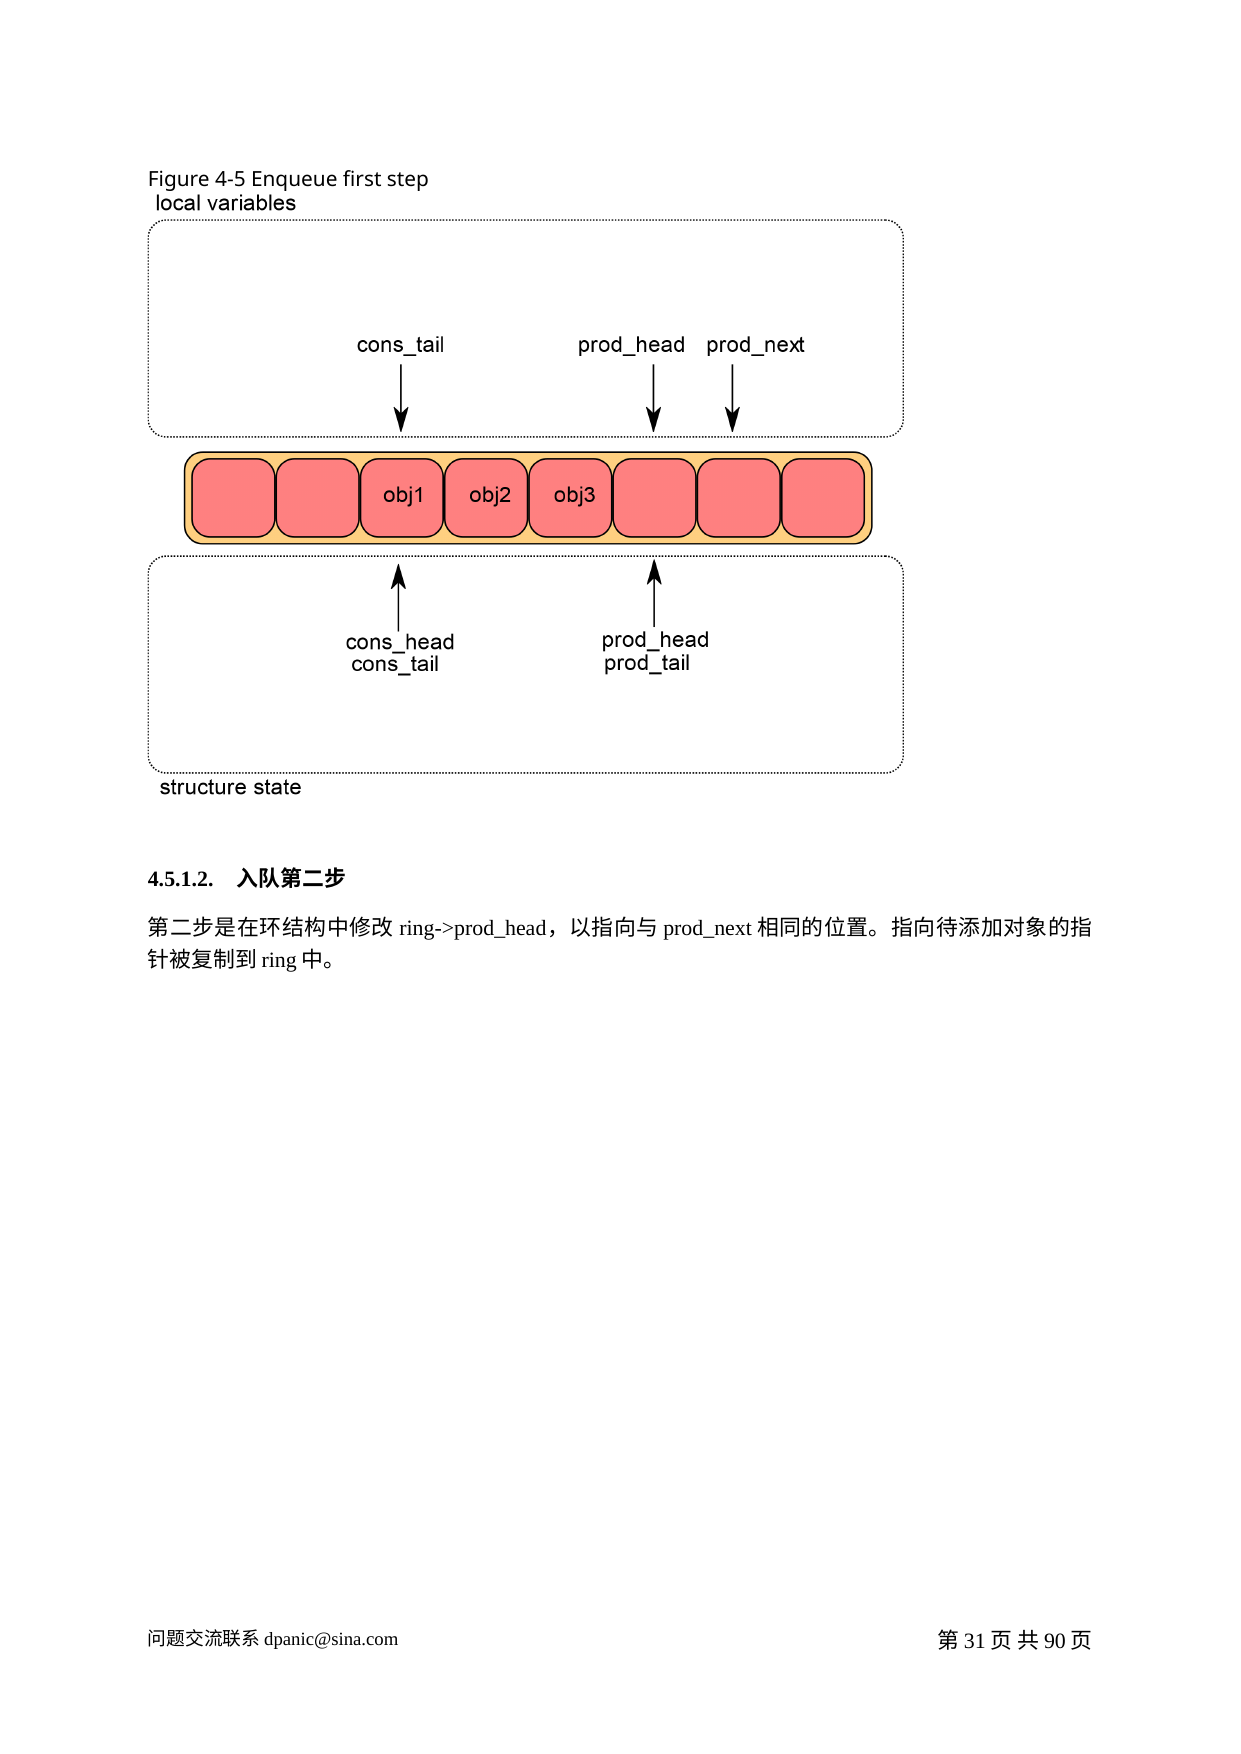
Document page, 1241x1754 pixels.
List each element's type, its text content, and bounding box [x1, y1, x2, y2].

subtitle 入队第二步 [148, 861, 1092, 893]
text 第二步是在环结构中修改 ring->prod_head，以指向与prod_next相同的位置。指向待添加对象的指针被复制到ring中。 [148, 909, 1092, 974]
picture [147, 194, 904, 795]
